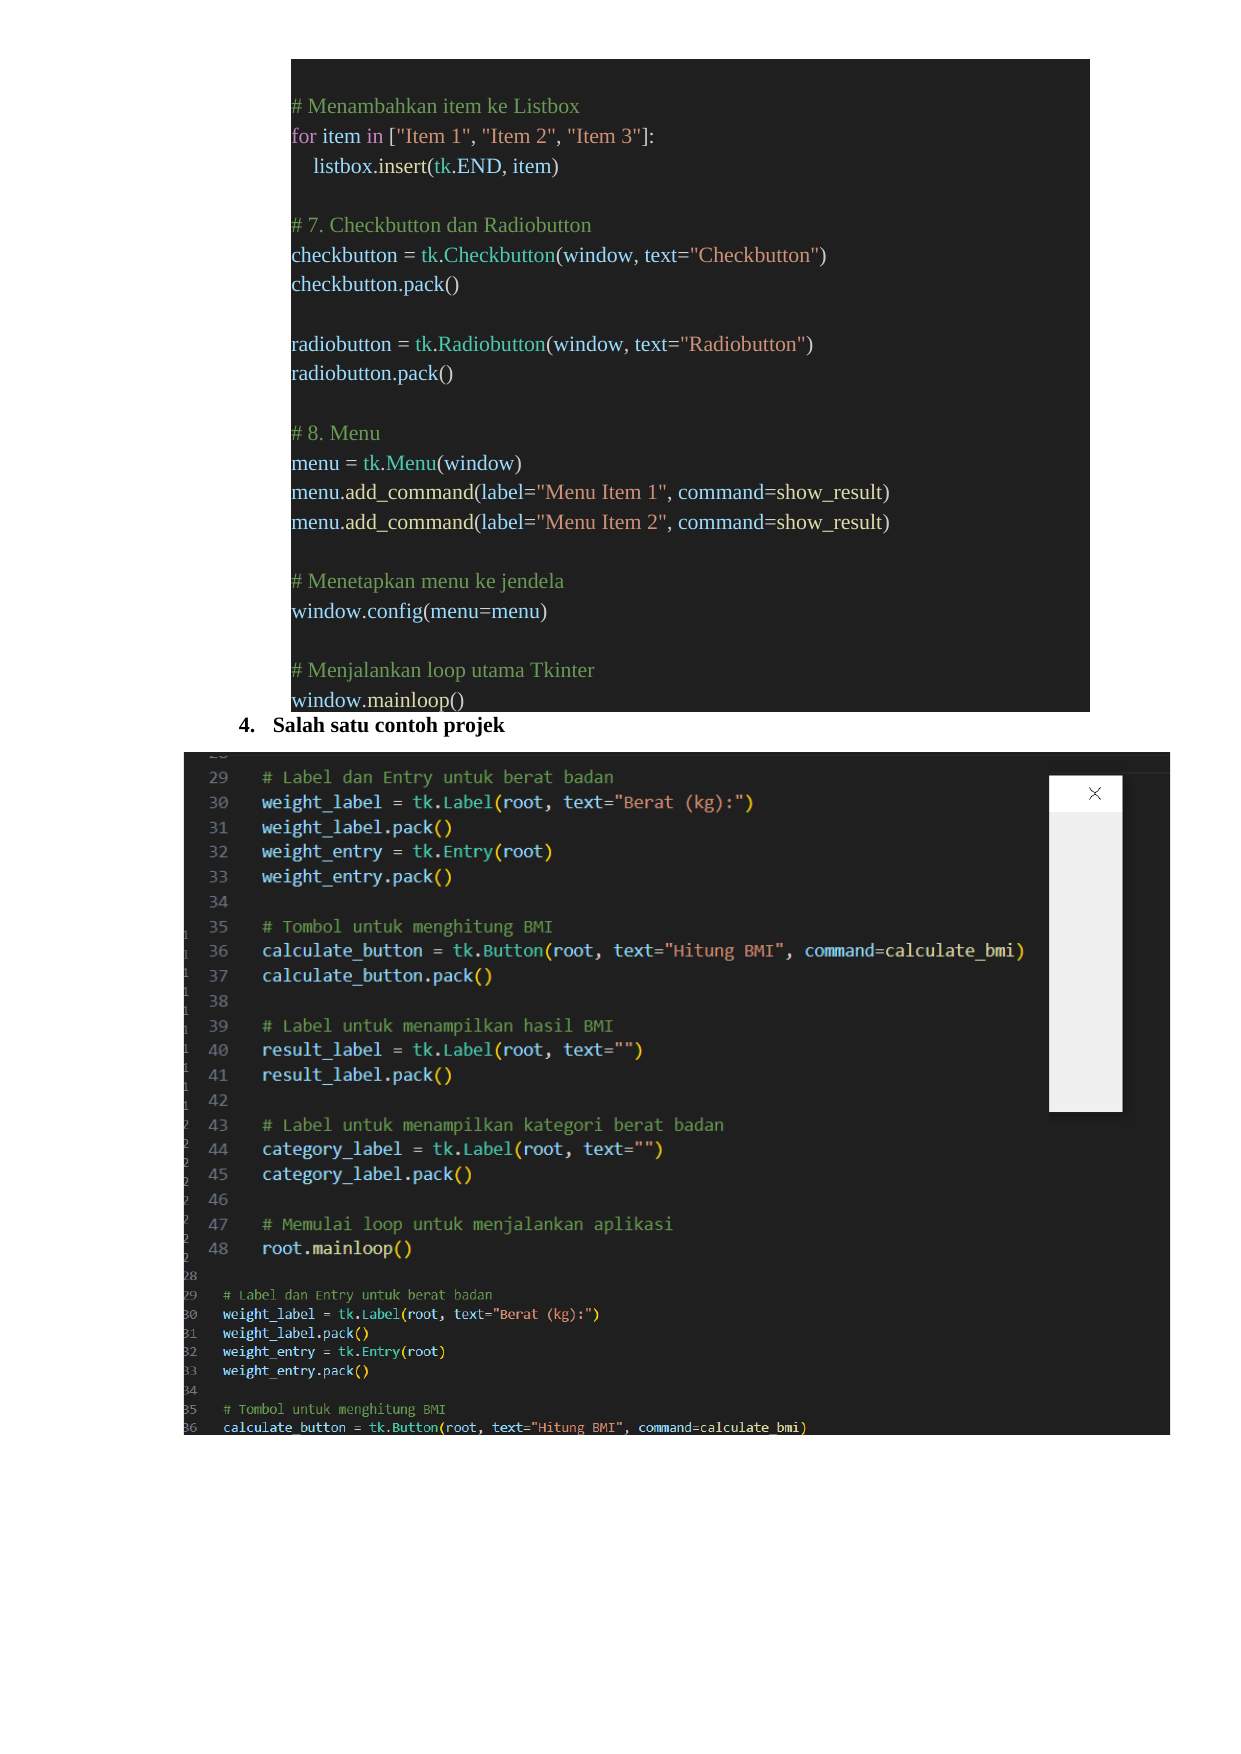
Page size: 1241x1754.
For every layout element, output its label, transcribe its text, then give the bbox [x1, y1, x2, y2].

text listbox.insert(tk.END, item) [291, 148, 1090, 178]
text radiobutton.pack() [291, 356, 1090, 386]
text # Menambahkan item ke Listbox [291, 89, 1090, 118]
text window.mainloop() [291, 682, 1090, 712]
picture [182, 752, 1171, 1433]
text menu.add_command(label="Menu Item 1", command=show_result) [291, 475, 1090, 504]
list Salah satu contoh projek [239, 712, 1090, 737]
text checkbutton = tk.Checkbutton(window, text="Checkbutton") [291, 237, 1090, 267]
text # Menetapkan menu ke jendela [291, 564, 1090, 593]
text # Menjalankan loop utama Tkinter [291, 653, 1090, 682]
text menu.add_command(label="Menu Item 2", command=show_result) [291, 504, 1090, 534]
text # 7. Checkbutton dan Radiobutton [291, 207, 1090, 237]
text for item in ["Item 1", "Item 2", "Item 3"]: [291, 118, 1090, 148]
text menu = tk.Menu(window) [291, 445, 1090, 475]
text radiobutton = tk.Radiobutton(window, text="Radiobutton") [291, 326, 1090, 356]
text # 8. Menu [291, 415, 1090, 445]
text checkbutton.pack() [291, 267, 1090, 297]
text window.config(menu=menu) [291, 593, 1090, 623]
